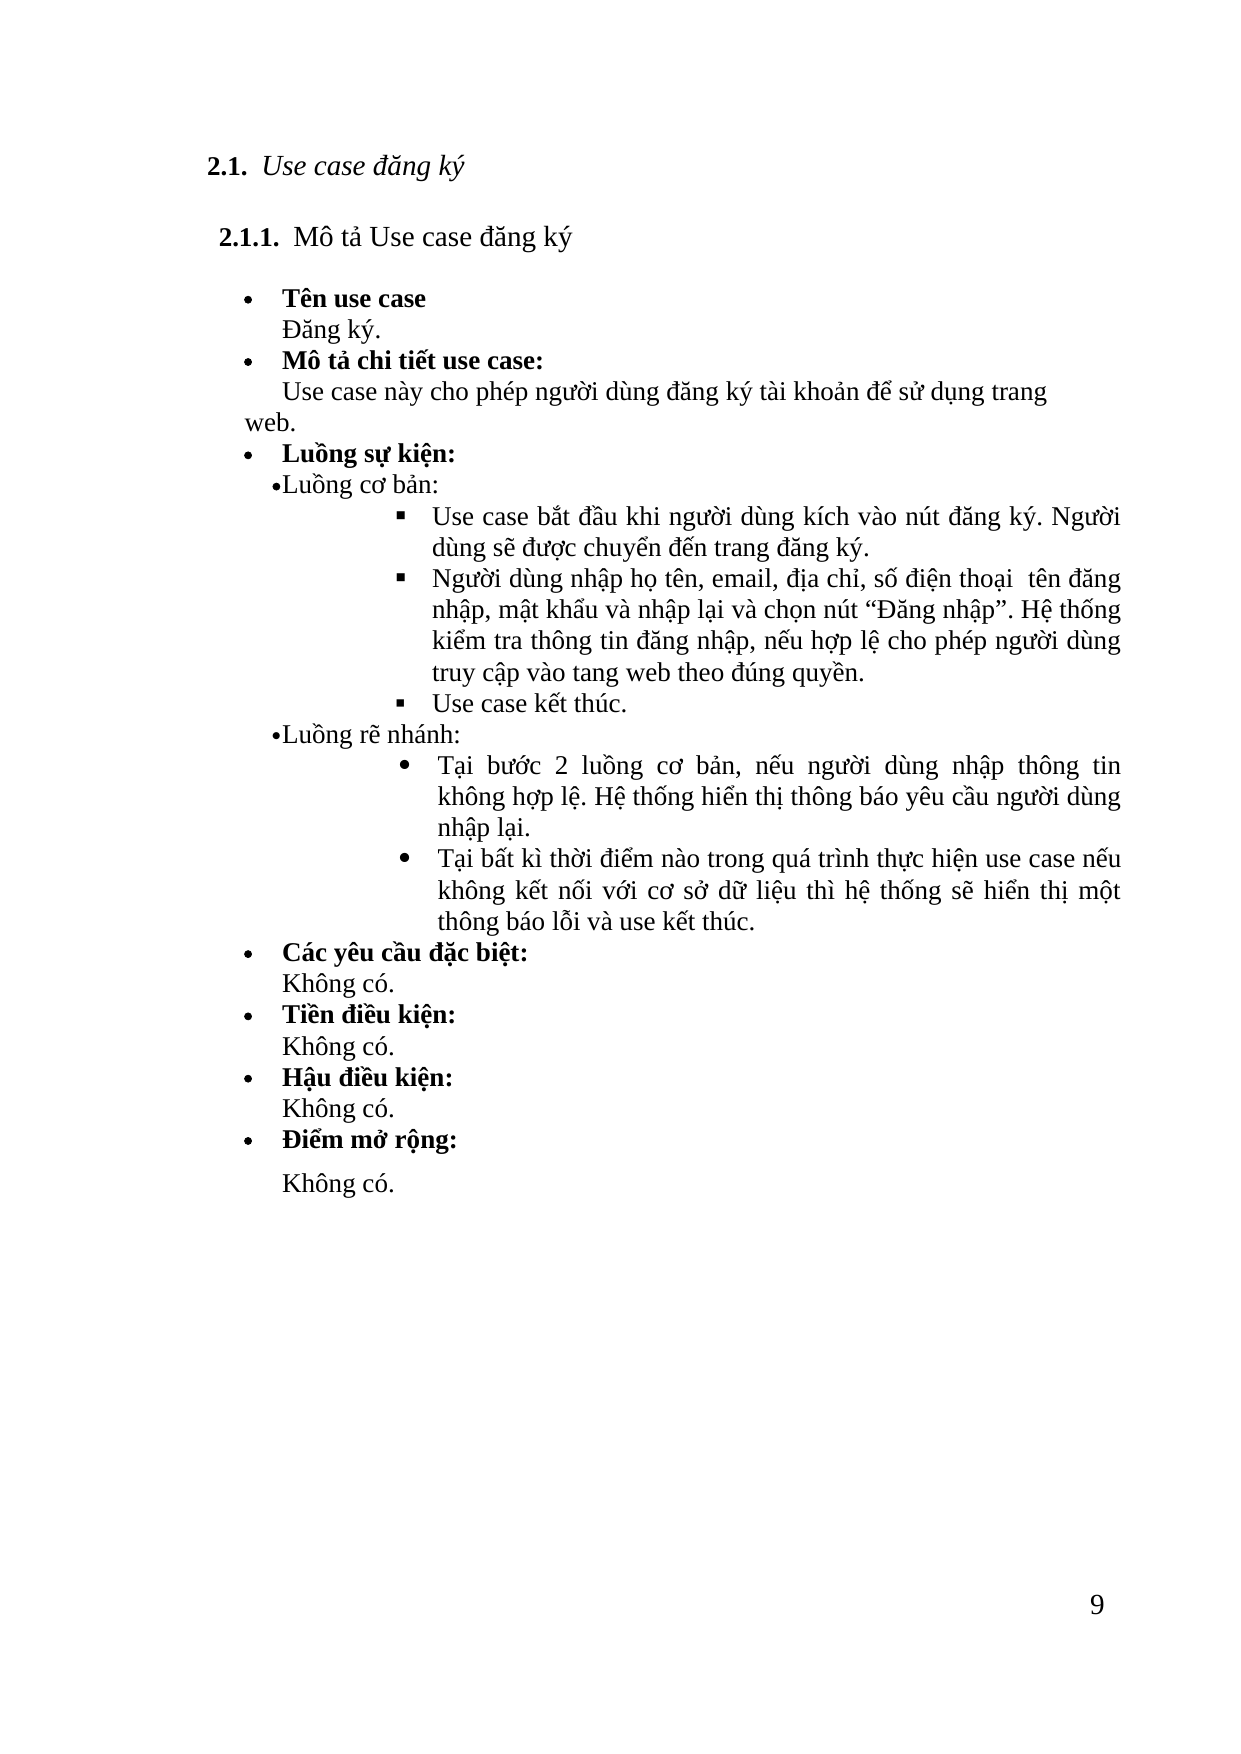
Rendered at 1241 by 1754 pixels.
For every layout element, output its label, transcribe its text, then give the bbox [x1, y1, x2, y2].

list Tại bước 2 luồng cơ bản, nếu người dùng nhập thông tin không hợp lệ. Hệ thống hiển thị thông báo yêu cầu người dùng nhập lại. [400, 749, 1122, 843]
list Luồng cơ bản: [273, 468, 1122, 500]
text Không có. [244, 967, 1104, 998]
list Các yêu cầu đặc biệt: [244, 936, 1122, 967]
list Use case kết thúc. [394, 687, 1122, 718]
subtitle Use case đăng ký [207, 148, 1104, 181]
list Hậu điều kiện: [244, 1061, 1122, 1092]
text Không có. [244, 1092, 1104, 1123]
list Mô tả chi tiết use case: [244, 344, 1122, 375]
list Use case bắt đầu khi người dùng kích vào nút đăng ký. Người dùng sẽ được chuyển đến trang đăng ký. [394, 500, 1122, 562]
list Tại bất kì thời điểm nào trong quá trình thực hiện use case nếu không kết nối với cơ sở dữ liệu thì hệ thống sẽ hiển thị một thông báo lỗi và use kết thúc. [400, 843, 1122, 936]
list Điểm mở rộng: [244, 1123, 1122, 1154]
text Đăng ký. [244, 313, 1104, 344]
text Không có. [244, 1029, 1104, 1061]
list Người dùng nhập họ tên, email, địa chỉ, số điện thoại tên đăng nhập, mật khẩu và nhập lại và chọn nút “Đăng nhập”. Hệ thống kiểm tra thông tin đăng nhập, nếu hợp lệ cho phép người dùng truy cập vào tang web theo đúng quyền. [394, 562, 1122, 687]
list Luồng sự kiện: [244, 437, 1122, 468]
list Tiền điều kiện: [244, 998, 1122, 1029]
list Luồng rẽ nhánh: [273, 718, 1122, 749]
text Không có. [244, 1167, 1104, 1198]
text Use case này cho phép người dùng đăng ký tài khoản để sử dụng trang web. [244, 375, 1104, 437]
list Tên use case [244, 282, 1122, 313]
subtitle Mô tả Use case đăng ký [218, 219, 1104, 252]
